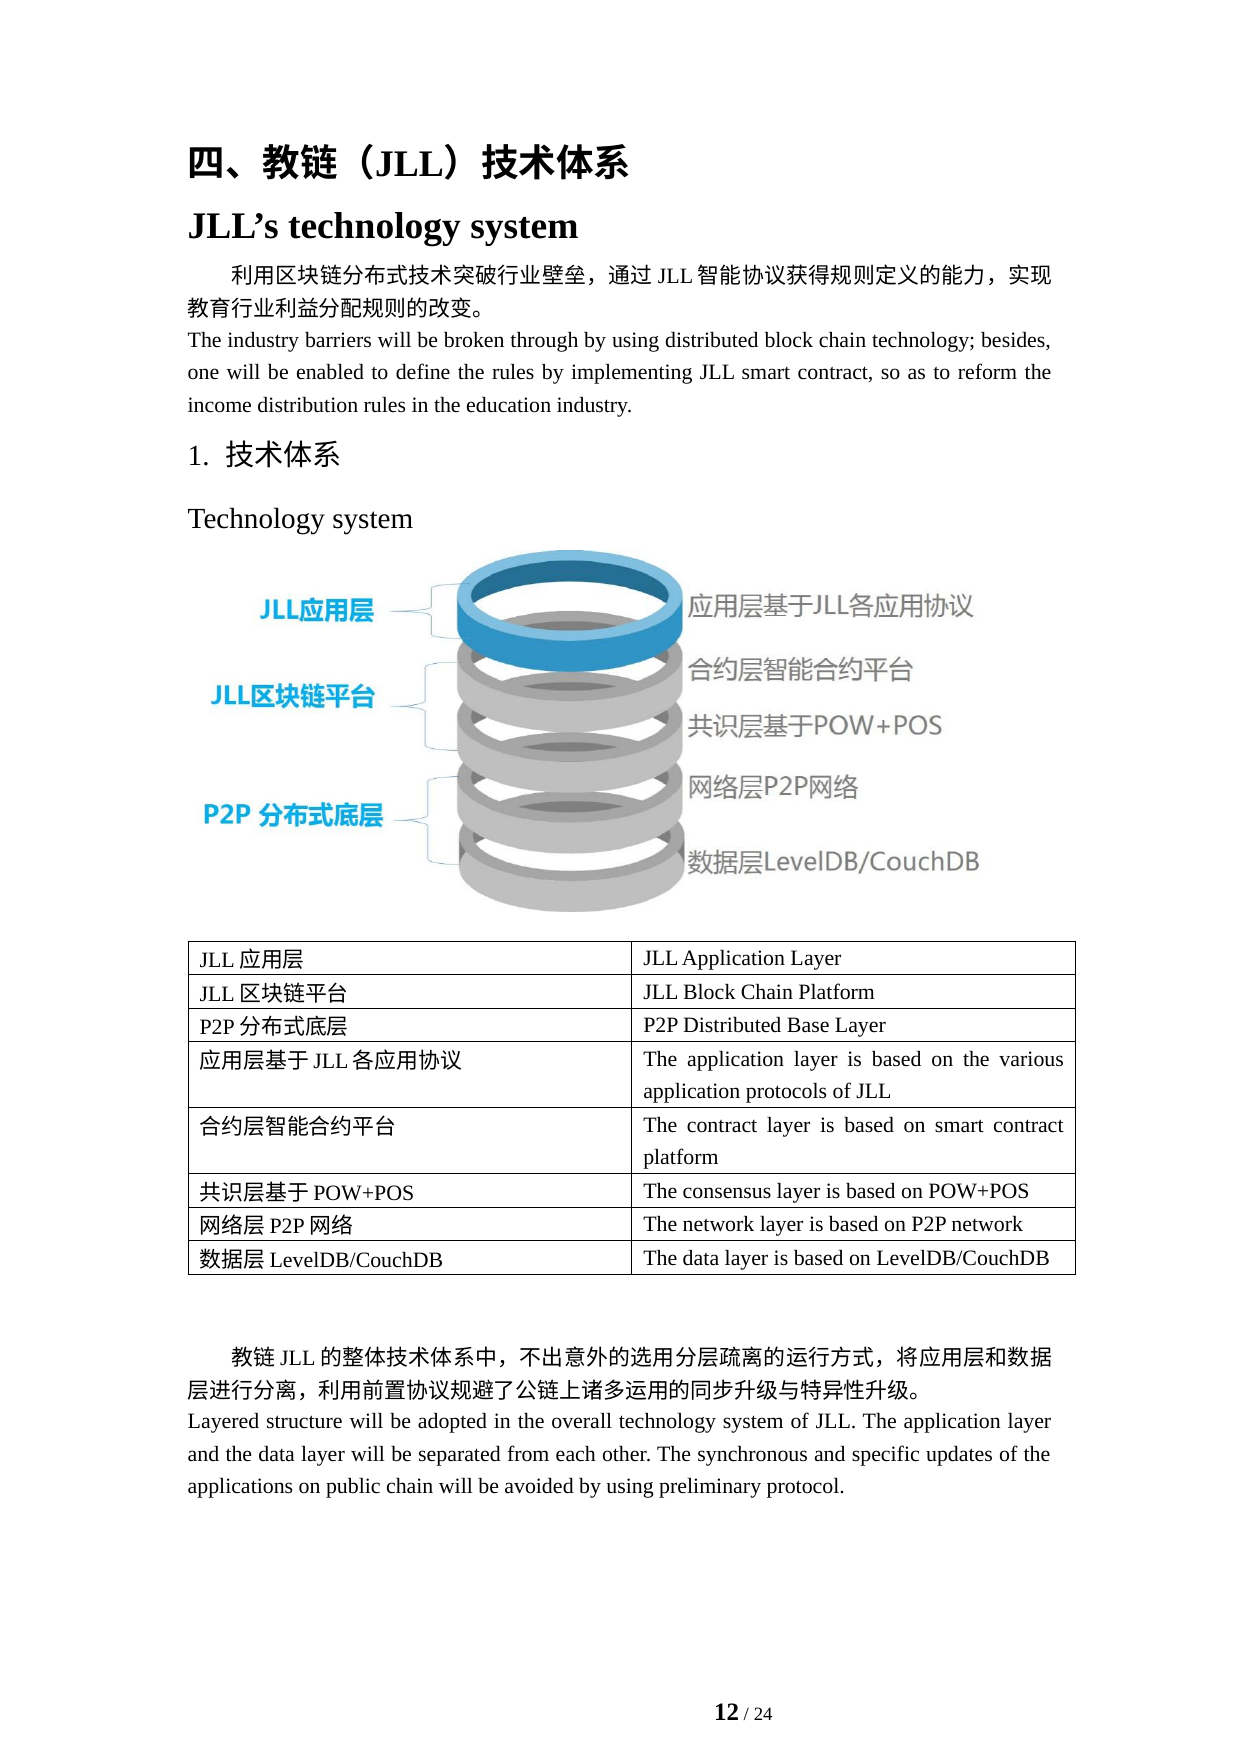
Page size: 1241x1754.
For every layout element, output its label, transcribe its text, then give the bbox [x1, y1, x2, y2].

text The industry barriers will be broken through by using distributed block chain technology; besides, one will be enabled to define the rules by implementing JLL smart contract, so as to reform the income distribution rules in the education industry. [187, 323, 1053, 421]
table_header JLL应用层 [189, 942, 631, 974]
table_cell The network layer is based on P2P network [632, 1208, 1075, 1240]
text 教链JLL的整体技术体系中，不出意外的选用分层疏离的运行方式，将应用层和数据层进行分离，利用前置协议规避了公链上诸多运用的同步升级与特异性升级。 [187, 1340, 1053, 1405]
text JLL’s technology system [187, 193, 1053, 258]
table_cell 合约层智能合约平台 [189, 1108, 631, 1173]
table_header JLL Application Layer [632, 942, 1075, 974]
table_cell The data layer is based on LevelDB/CouchDB [632, 1241, 1075, 1274]
table_cell P2P 分布式底层 [189, 1009, 631, 1041]
text 利用区块链分布式技术突破行业壁垒，通过JLL智能协议获得规则定义的能力，实现教育行业利益分配规则的改变。 [187, 258, 1053, 323]
picture [187, 550, 1057, 912]
table_cell 应用层基于JLL各应用协议 [189, 1042, 631, 1107]
list 教链（JLL）技术体系 [187, 128, 1053, 193]
list Technology system [187, 486, 1053, 550]
text Layered structure will be adopted in the overall technology system of JLL. The application layer and the data layer will be separated from each other. The synchronous and specific updates of the applications on public chain will be avoided by using preliminary protocol. [187, 1405, 1053, 1502]
table_cell P2P Distributed Base Layer [632, 1009, 1075, 1041]
table_cell JLL 区块链平台 [189, 975, 631, 1008]
table_cell The consensus layer is based on POW+POS [632, 1174, 1075, 1207]
table_cell The contract layer is based on smart contract platform [632, 1108, 1075, 1173]
list 技术体系 [187, 421, 1053, 486]
table_cell The application layer is based on the various application protocols of JLL [632, 1042, 1075, 1107]
table_cell JLL Block Chain Platform [632, 975, 1075, 1008]
table_cell 网络层P2P网络 [189, 1208, 631, 1240]
table_cell 共识层基于POW+POS [189, 1174, 631, 1207]
table_cell 数据层LevelDB/CouchDB [189, 1241, 631, 1274]
